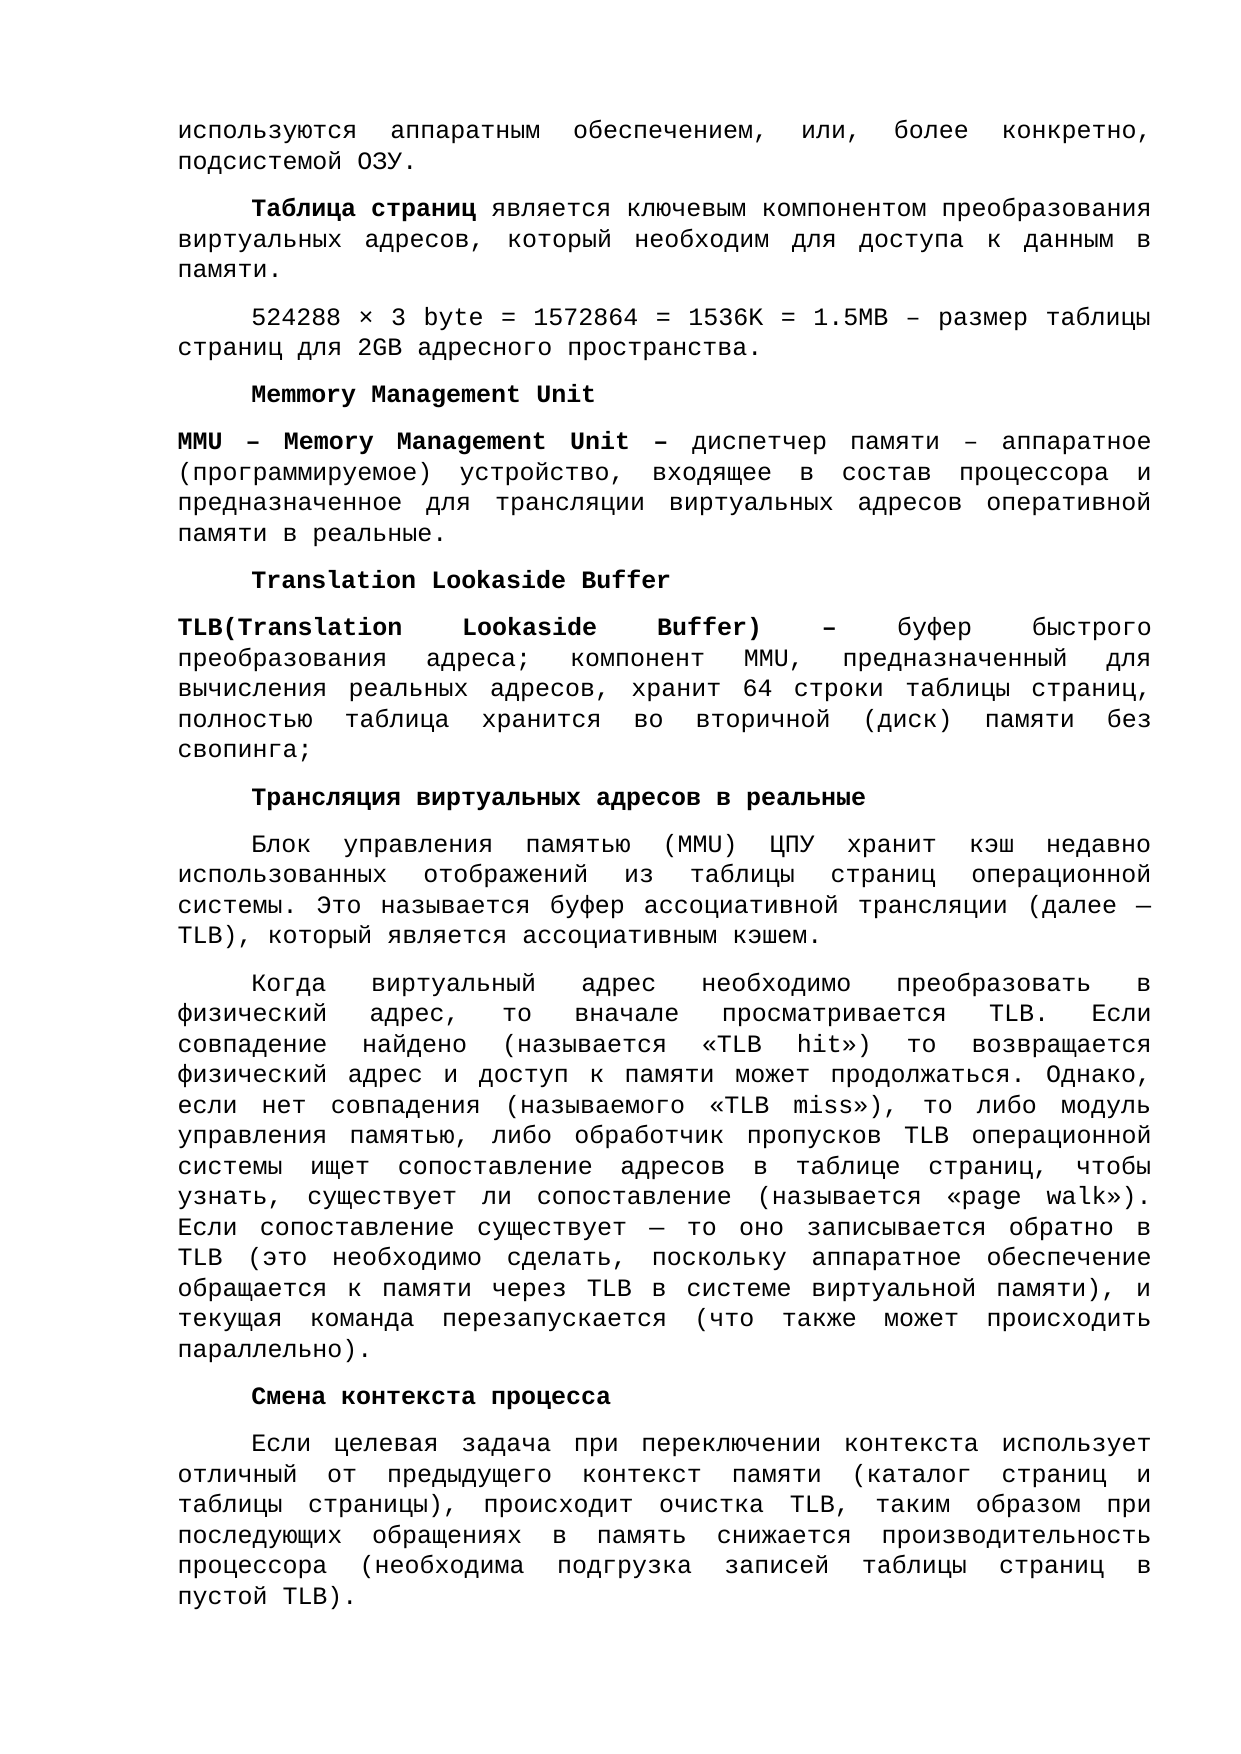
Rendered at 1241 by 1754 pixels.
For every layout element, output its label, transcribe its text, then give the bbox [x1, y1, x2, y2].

text Translation Lookaside Buffer [177, 568, 1152, 596]
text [177, 118, 1152, 177]
text Если целевая задача при переключении контекста использует отличный от предыдущего контекст памяти (каталог страниц и таблицы страницы), происходит очистка TLB, таким образом при последующих обращениях в память снижается производительность процессора (необходима подгрузка записей таблицы страниц в пустой TLB). [177, 1431, 1152, 1612]
text Memmory Management Unit [177, 382, 1152, 410]
text Трансляция виртуальных адресов в реальные [177, 784, 1152, 812]
text Смена контекста процесса [177, 1383, 1152, 1412]
text MMU – Memory Management Unit – диспетчер памяти – аппаратное (программируемое) устройство, входящее в состав процессора и предназначенное для трансляции виртуальных адресов оперативной памяти в реальные. [177, 429, 1152, 549]
text Когда виртуальный адрес необходимо преобразовать в физический адрес, то вначале просматривается TLB. Если совпадение найдено (называется «TLB hit») то возвращается физический адрес и доступ к памяти может продолжаться. Однако, если нет совпадения (называемого «TLB miss»), то либо модуль управления памятью, либо обработчик пропусков TLB операционной системы ищет сопоставление адресов в таблице страниц, чтобы узнать, существует ли сопоставление (называется «page walk»). Если сопоставление существует — то оно записывается обратно в TLB (это необходимо сделать, поскольку аппаратное обеспечение обращается к памяти через TLB в системе виртуальной памяти), и текущая команда перезапускается (что также может происходить параллельно). [177, 970, 1152, 1365]
text TLB(Translation Lookaside Buffer) – буфер быстрого преобразования адреса; компонент MMU, предназначенный для вычисления реальных адресов, хранит 64 строки таблицы страниц, полностью таблица хранится во вторичной (диск) памяти без свопинга; [177, 615, 1152, 765]
text Таблица страниц является ключевым компонентом преобразования виртуальных адресов, который необходим для доступа к данным в памяти. [177, 196, 1152, 285]
text Блок управления памятью (MMU) ЦПУ хранит кэш недавно использованных отображений из таблицы страниц операционной системы. Это называется буфер ассоциативной трансляции (далее — TLB), который является ассоциативным кэшем. [177, 831, 1152, 951]
text 524288 × 3 byte = 1572864 = 1536K = 1.5MB – размер таблицы страниц для 2GB адресного пространства. [177, 304, 1152, 363]
